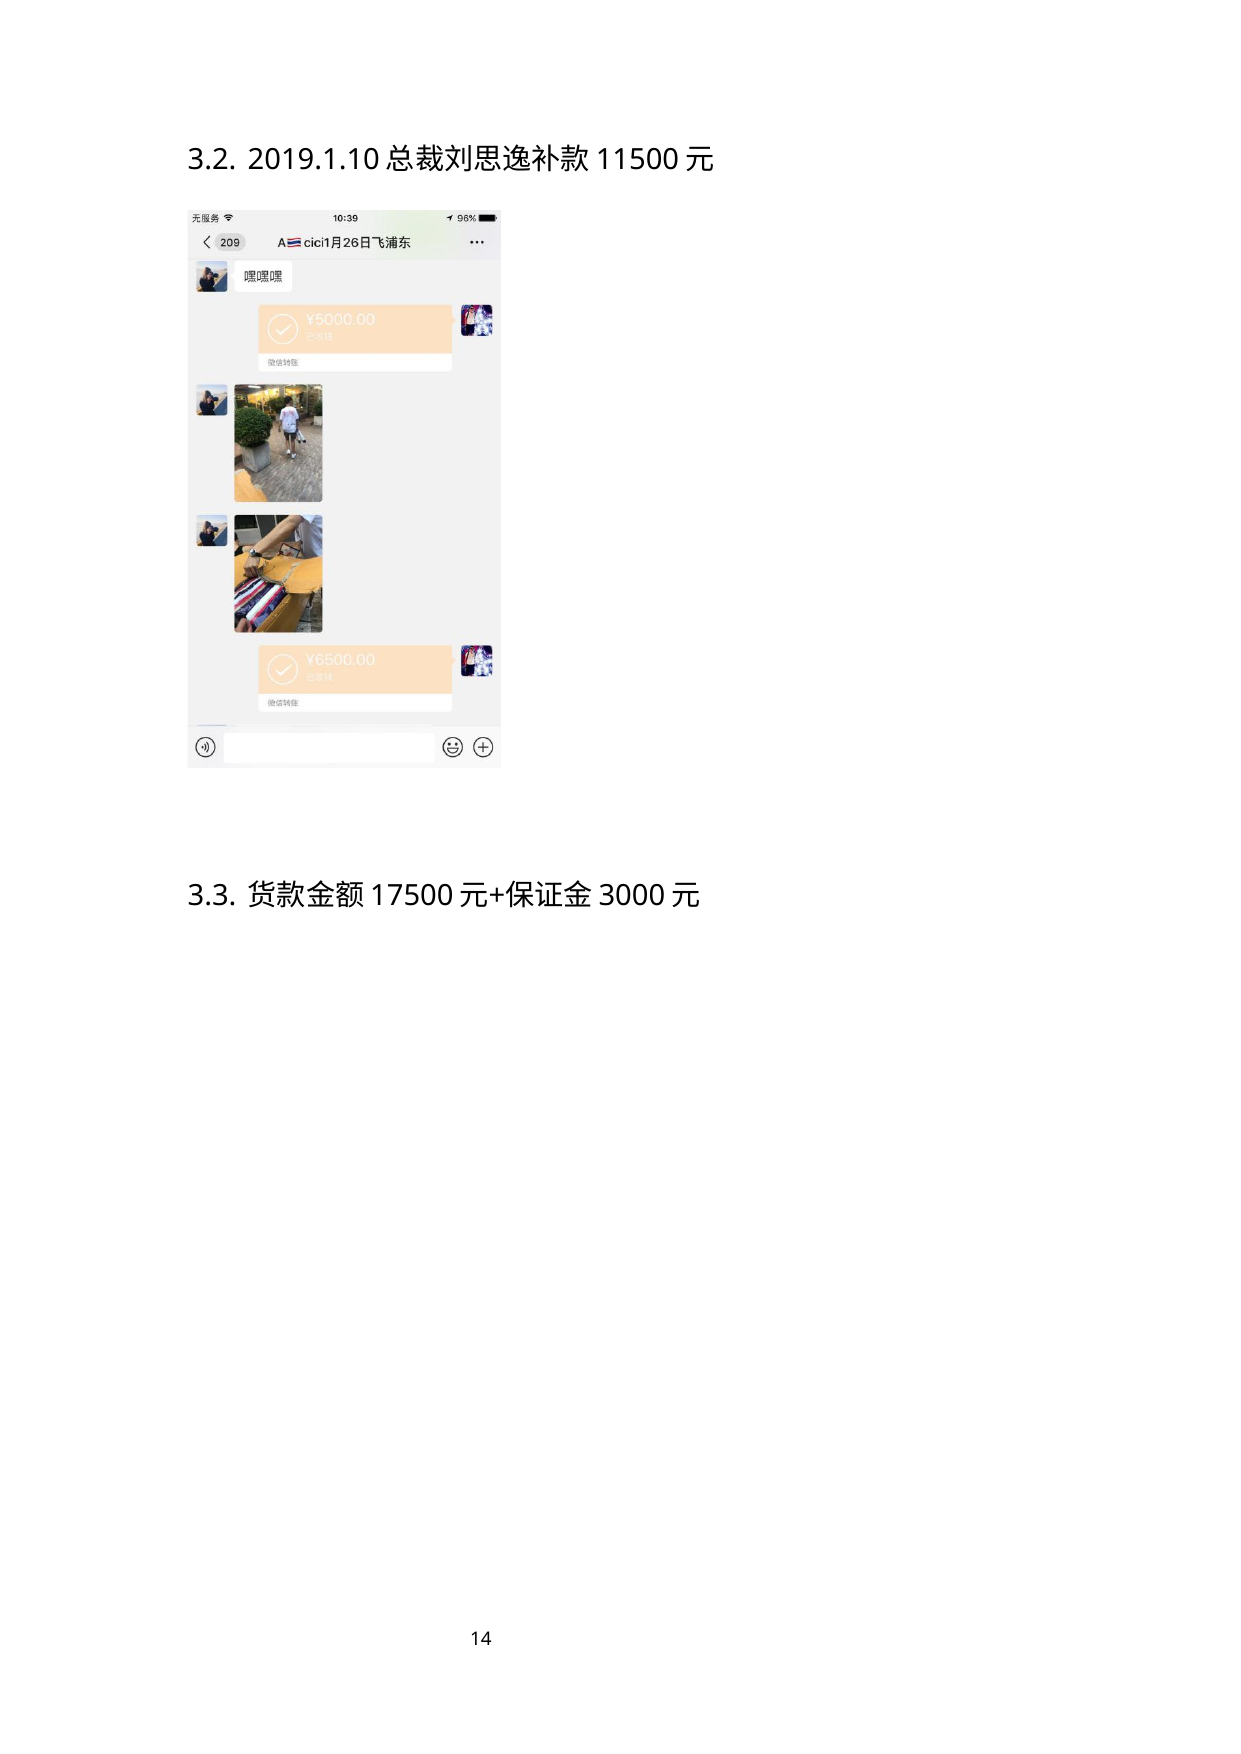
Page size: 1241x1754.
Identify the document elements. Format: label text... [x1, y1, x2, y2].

picture [187, 210, 501, 768]
subtitle 2019.1.10总裁刘思逸补款11500元 [187, 124, 1053, 189]
subtitle 货款金额17500元+保证金3000元 [187, 860, 1053, 925]
